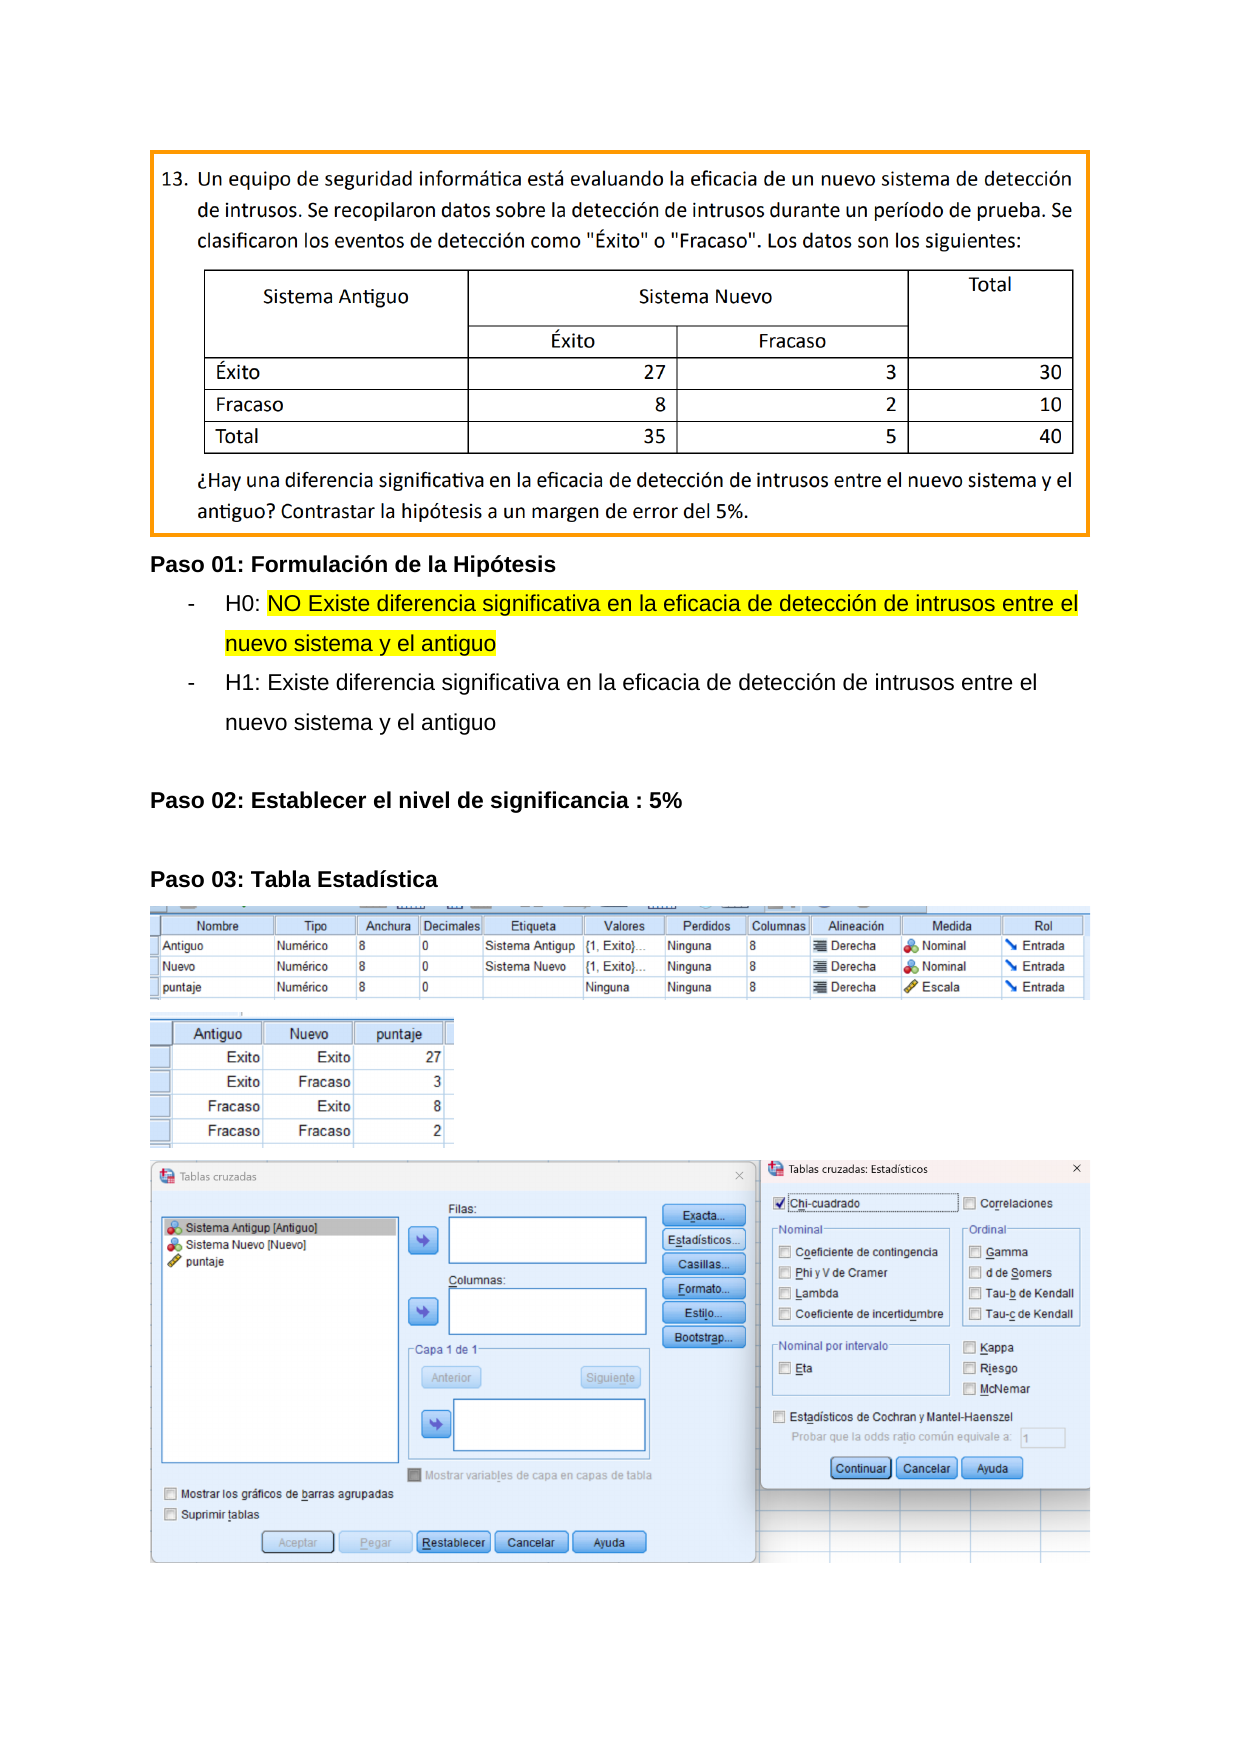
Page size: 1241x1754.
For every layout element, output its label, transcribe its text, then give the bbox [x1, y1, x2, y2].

picture [154, 154, 1086, 533]
text Paso 03: Tabla Estadística [150, 866, 1090, 893]
text Paso 01: Formulación de la Hipótesis [150, 551, 1090, 577]
list H0: NO Existe diferencia significativa en la eficacia de detección de intrusos entre el nuevo sistema y el antiguo [187, 590, 1090, 656]
picture [150, 1012, 454, 1148]
picture [150, 1160, 1091, 1563]
list H1: Existe diferencia significativa en la eficacia de detección de intrusos entre el nuevo sistema y el antiguo [187, 669, 1090, 735]
picture [150, 906, 1091, 1000]
text Paso 02: Establecer el nivel de significancia : 5% [150, 787, 1090, 814]
